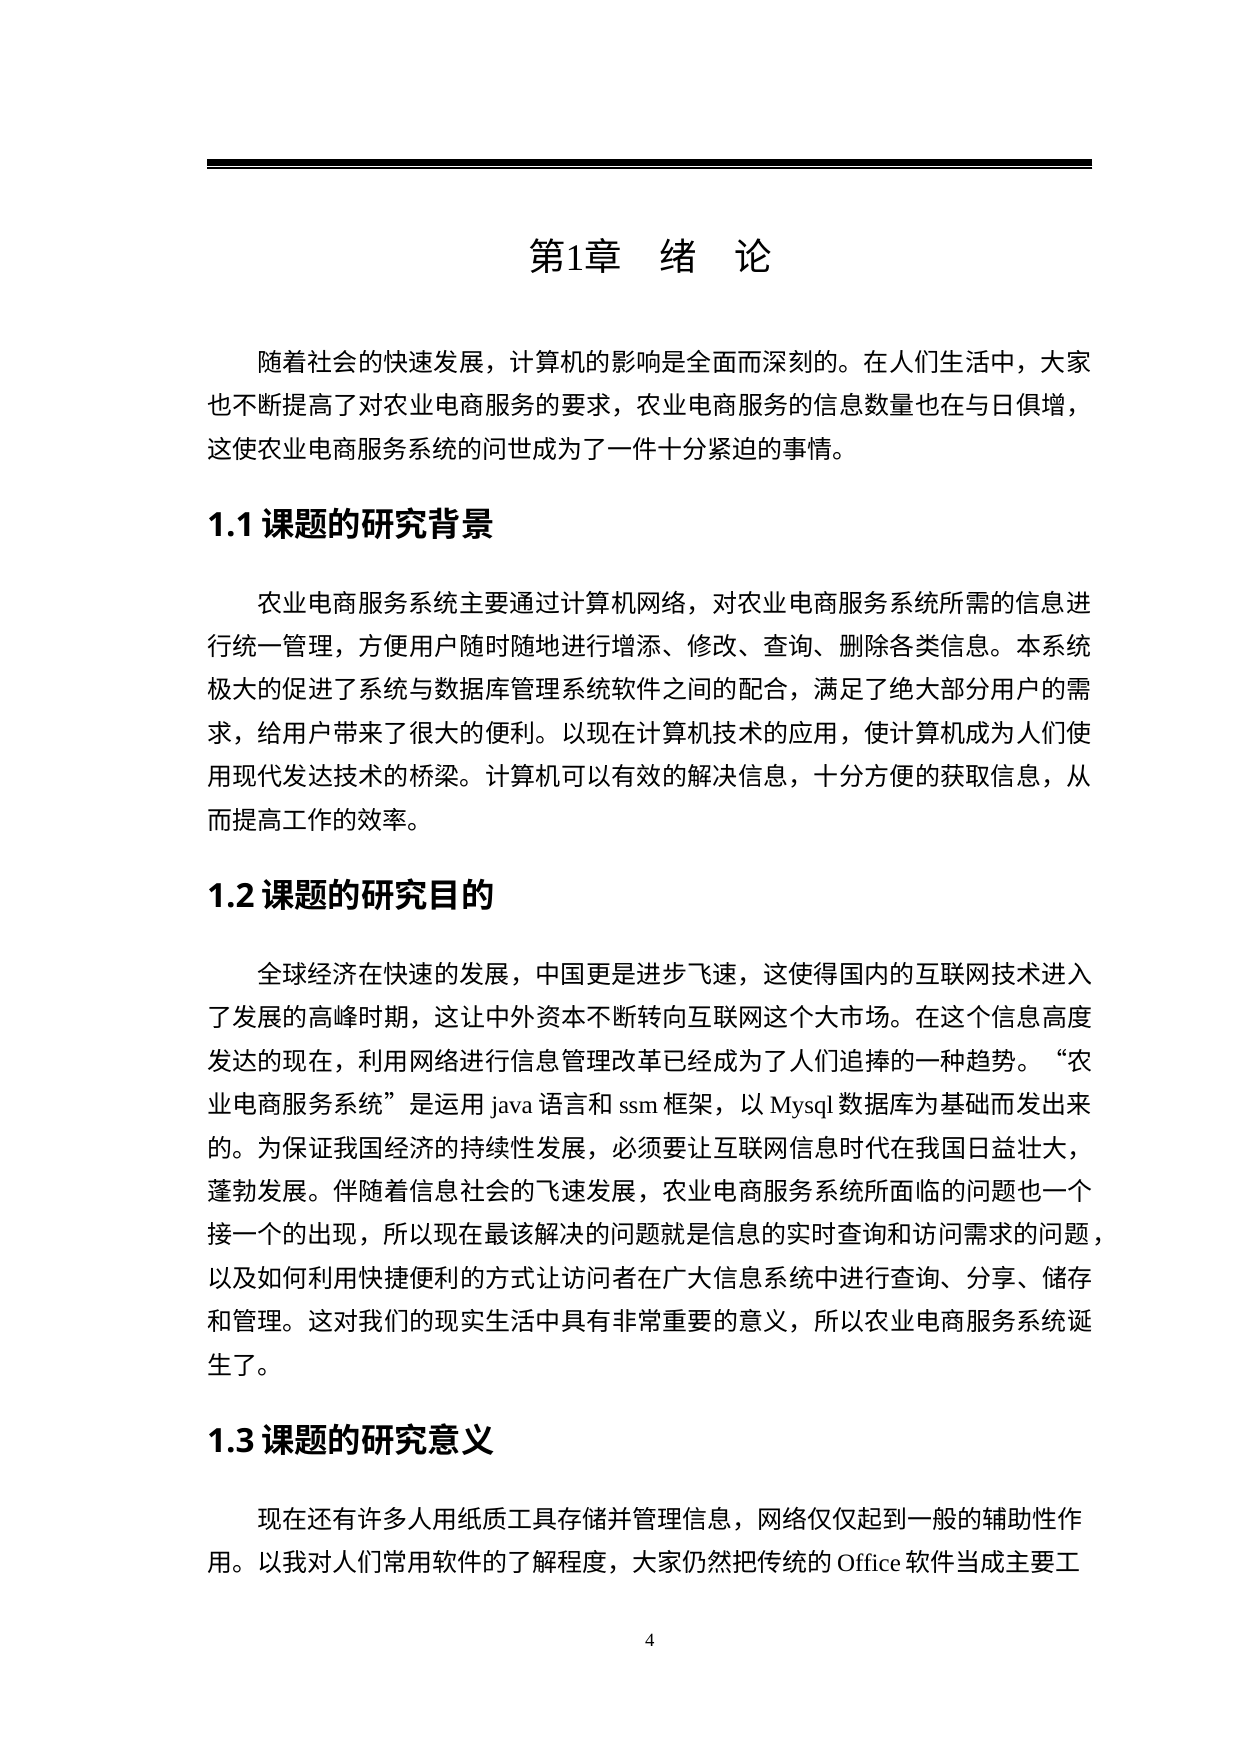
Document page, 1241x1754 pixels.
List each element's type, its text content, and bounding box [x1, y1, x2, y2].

list 绪 论 [207, 227, 1092, 281]
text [207, 1499, 1092, 1579]
subtitle 1.2课题的研究目的 [207, 869, 1092, 917]
subtitle 1.1课题的研究背景 [207, 498, 1092, 546]
text 全球经济在快速的发展，中国更是进步飞速，这使得国内的互联网技术进入了发展的高峰时期，这让中外资本不断转向互联网这个大市场。在这个信息高度发达的现在，利用网络进行信息管理改革已经成为了人们追捧的一种趋势。“农业电商服务系统”是运用java语言和ssm框架，以Mysql数据库为基础而发出来的。为保证我国经济的持续性发展，必须要让互联网信息时代在我国日益壮大，蓬勃发展。伴随着信息社会的飞速发展，农业电商服务系统所面临的问题也一个接一个的出现，所以现在最该解决的问题就是信息的实时查询和访问需求的问题，以及如何利用快捷便利的方式让访问者在广大信息系统中进行查询、分享、储存和管理。这对我们的现实生活中具有非常重要的意义，所以农业电商服务系统诞生了。 [207, 954, 1092, 1381]
text 随着社会的快速发展，计算机的影响是全面而深刻的。在人们生活中，大家也不断提高了对农业电商服务的要求，农业电商服务的信息数量也在与日俱增，这使农业电商服务系统的问世成为了一件十分紧迫的事情。 [207, 342, 1092, 465]
subtitle 1.3课题的研究意义 [207, 1414, 1092, 1462]
text 农业电商服务系统主要通过计算机网络，对农业电商服务系统所需的信息进行统一管理，方便用户随时随地进行增添、修改、查询、删除各类信息。本系统极大的促进了系统与数据库管理系统软件之间的配合，满足了绝大部分用户的需求，给用户带来了很大的便利。以现在计算机技术的应用，使计算机成为人们使用现代发达技术的桥梁。计算机可以有效的解决信息，十分方便的获取信息，从而提高工作的效率。 [207, 583, 1092, 837]
